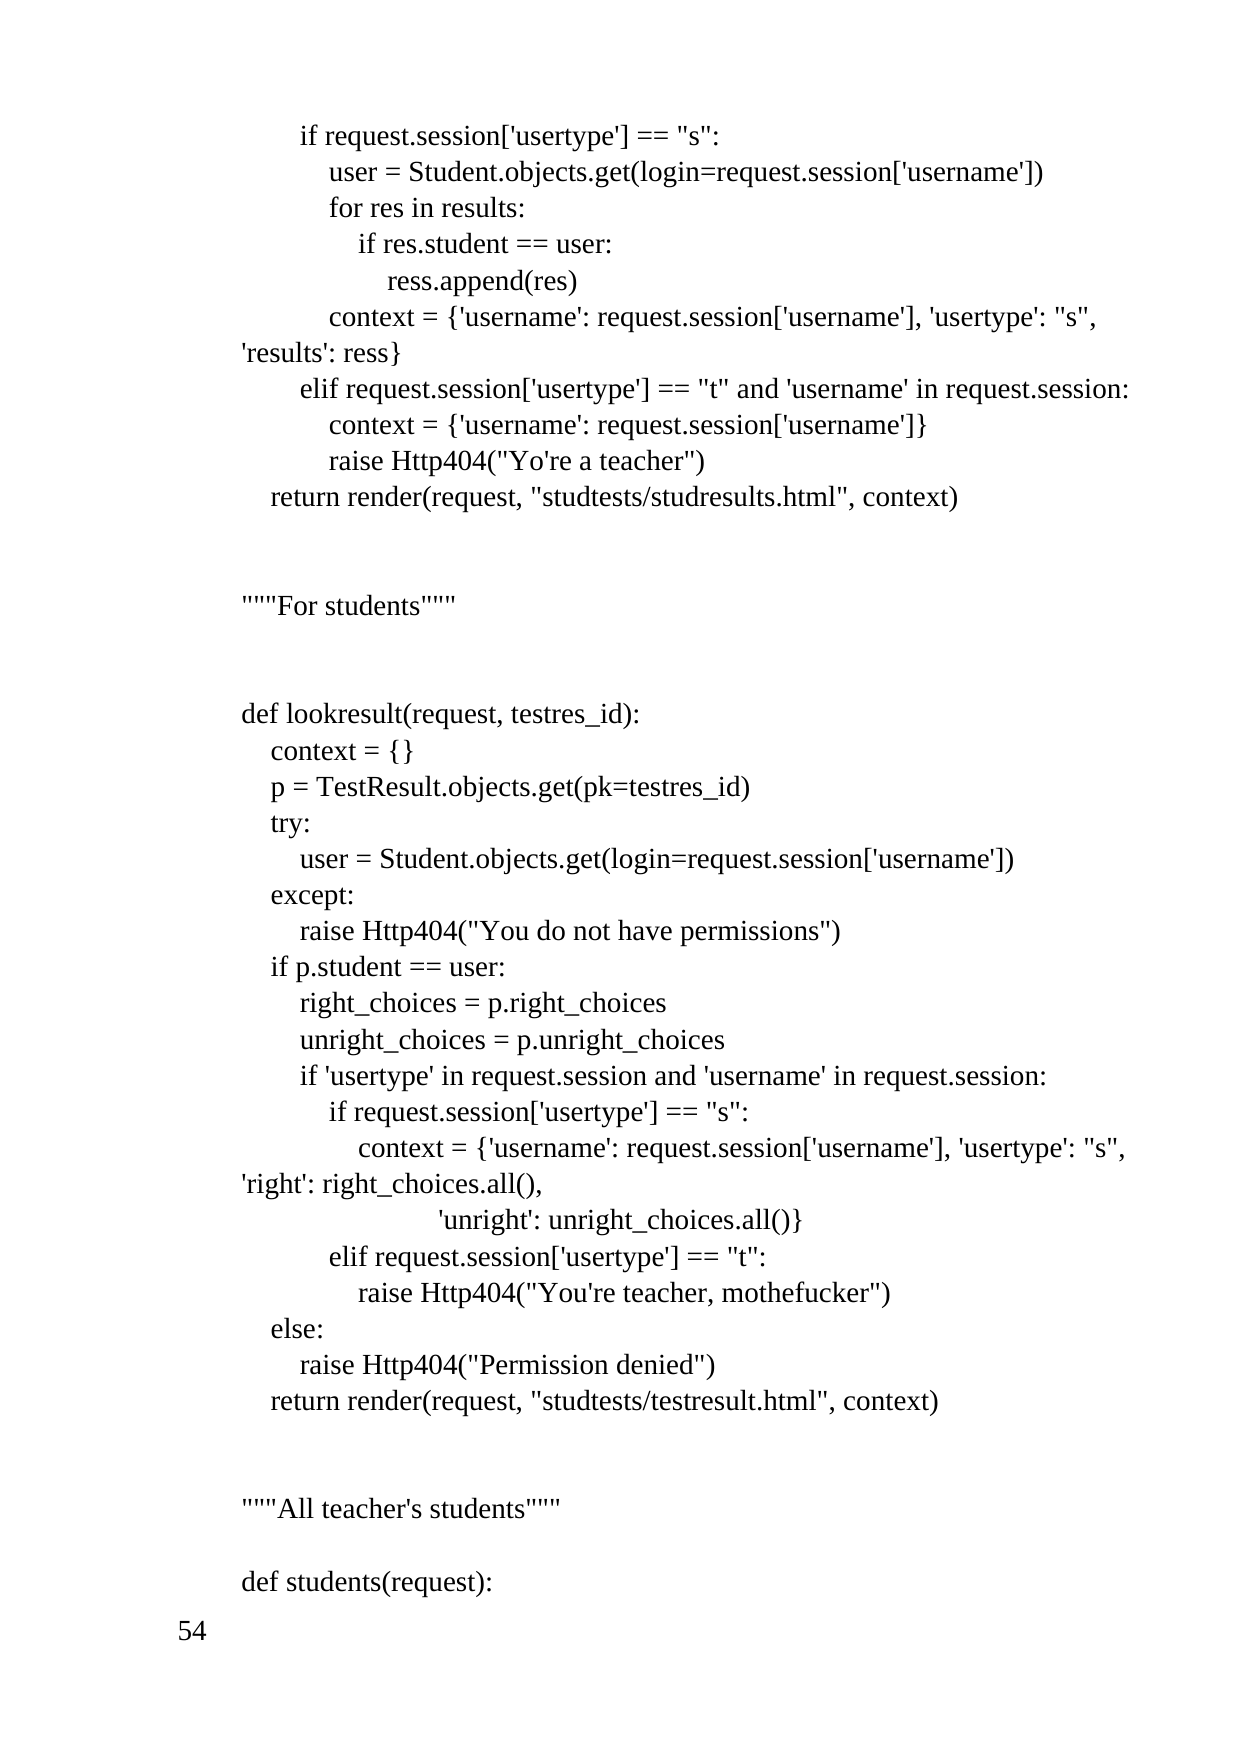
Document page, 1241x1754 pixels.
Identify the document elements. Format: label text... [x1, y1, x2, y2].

list if res.student == user: [241, 227, 1152, 260]
list def students(request): [241, 1564, 1152, 1597]
list elif request.session['usertype'] == "t" and 'username' in request.session: [241, 371, 1152, 405]
list right_choices = p.right_choices [241, 986, 1152, 1019]
list try: [241, 805, 1152, 838]
list return render(request, "studtests/testresult.html", context) [241, 1383, 1152, 1417]
list user = Student.objects.get(login=request.session['username']) [241, 154, 1152, 188]
list if 'usertype' in request.session and 'username' in request.session: [241, 1058, 1152, 1091]
list context = {'username': request.session['username']} [241, 407, 1152, 441]
list unright_choices = p.unright_choices [241, 1022, 1152, 1055]
list elif request.session['usertype'] == "t": [241, 1239, 1152, 1272]
list context = {'username': request.session['username'], 'usertype': "s", 'right': right_choices.all(), [241, 1130, 1152, 1200]
list return render(request, "studtests/studresults.html", context) [241, 479, 1152, 513]
list if request.session['usertype'] == "s": [241, 1094, 1152, 1128]
list 'unright': unright_choices.all()} [241, 1202, 1152, 1236]
list user = Student.objects.get(login=request.session['username']) [241, 841, 1152, 874]
list for res in results: [241, 190, 1152, 224]
list if request.session['usertype'] == "s": [241, 118, 1152, 152]
list raise Http404("You do not have permissions") [241, 913, 1152, 947]
list """For students""" [241, 588, 1152, 622]
list else: [241, 1311, 1152, 1344]
list except: [241, 877, 1152, 911]
list p = TestResult.objects.get(pk=testres_id) [241, 769, 1152, 802]
list """All teacher's students""" [241, 1492, 1152, 1525]
list context = {} [241, 733, 1152, 766]
list context = {'username': request.session['username'], 'usertype': "s", 'results': ress} [241, 299, 1152, 368]
list raise Http404("Permission denied") [241, 1347, 1152, 1381]
list if p.student == user: [241, 949, 1152, 983]
list raise Http404("You're teacher, mothefucker") [241, 1275, 1152, 1308]
list raise Http404("Yo're a teacher") [241, 443, 1152, 477]
list def lookresult(request, testres_id): [241, 696, 1152, 730]
list ress.append(res) [241, 263, 1152, 296]
